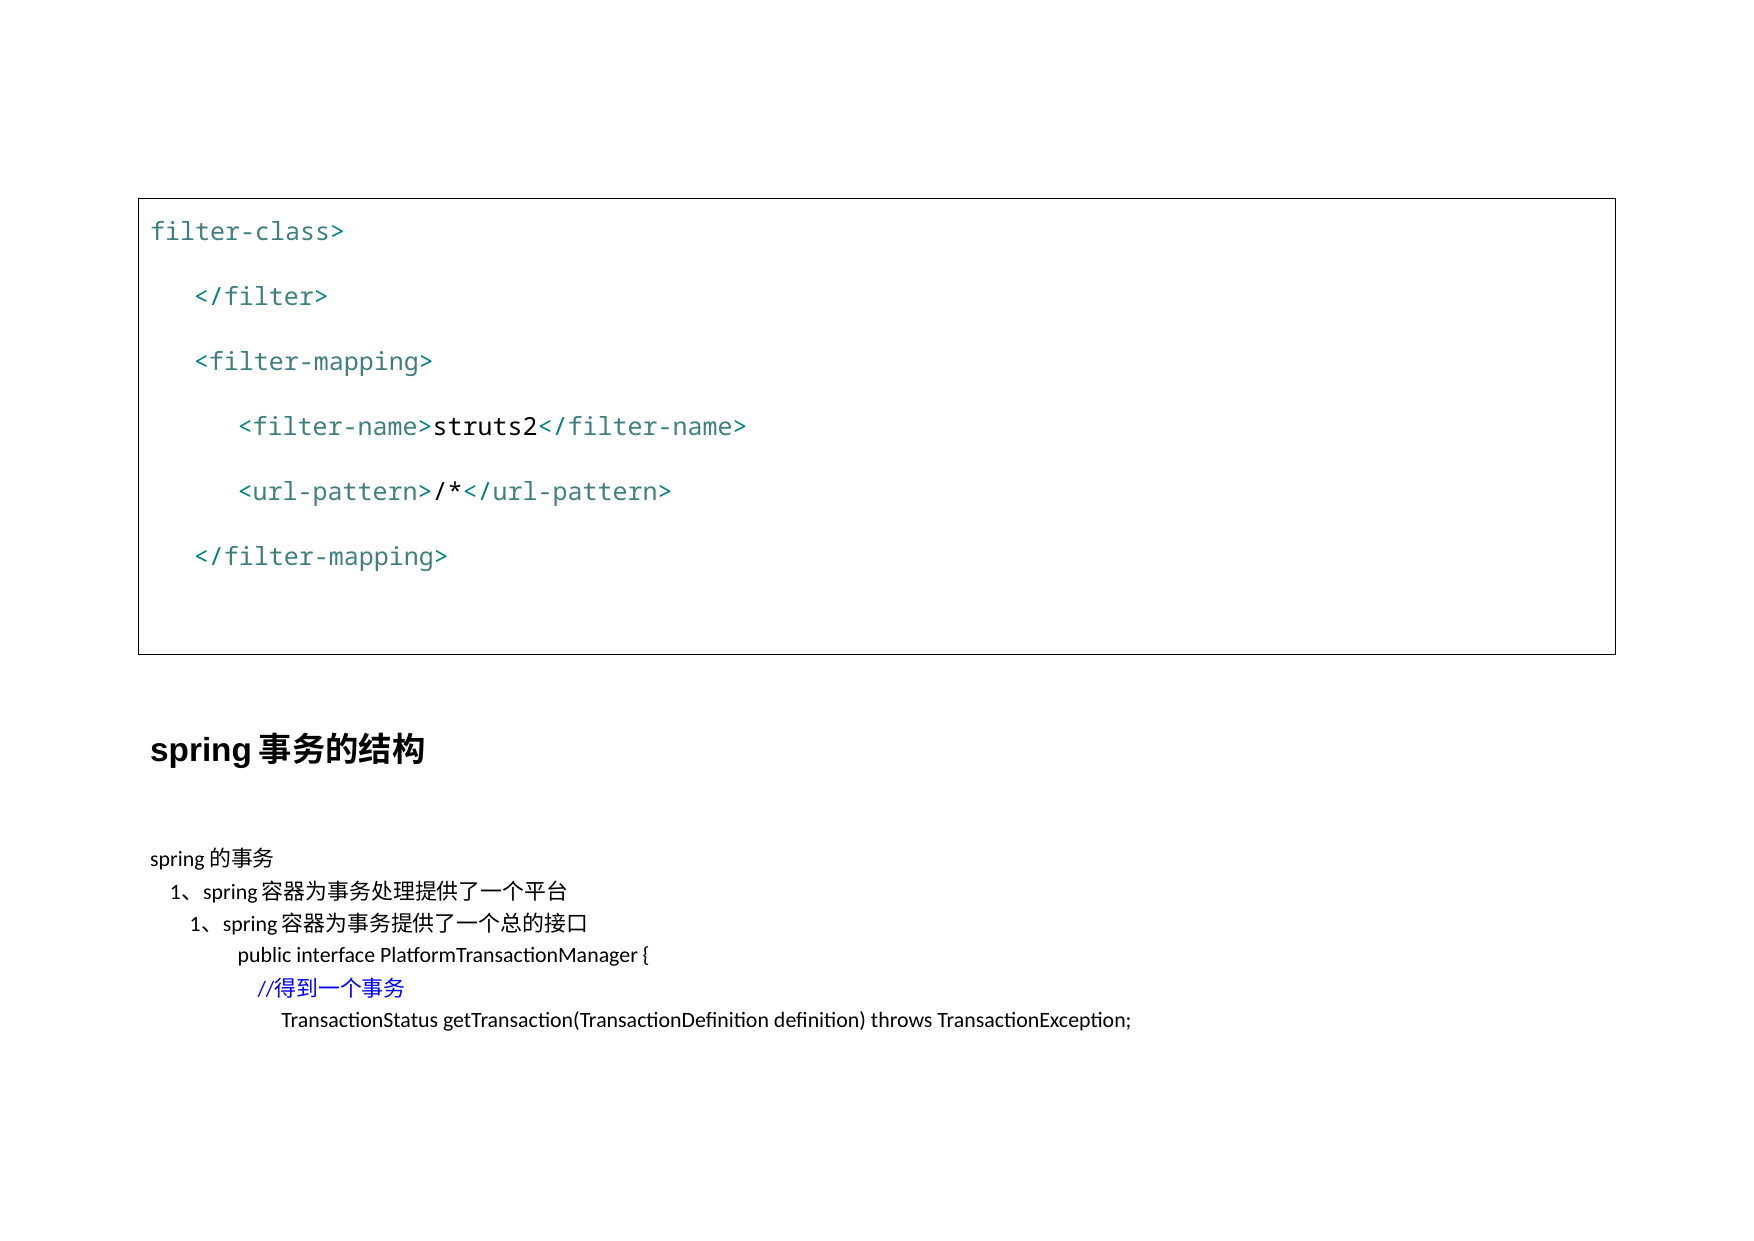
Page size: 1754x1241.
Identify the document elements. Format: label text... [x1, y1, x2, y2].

text public interface PlatformTransactionManager { [150, 938, 1704, 971]
text //得到一个事务 [150, 971, 1704, 1003]
text 1、spring容器为事务处理提供了一个平台 [150, 873, 1704, 906]
subtitle spring事务的结构 [150, 714, 1704, 779]
text TransactionStatus getTransaction(TransactionDefinition definition) throws TransactionException; [150, 1003, 1704, 1036]
text spring的事务 [150, 841, 1704, 873]
text 1、spring容器为事务提供了一个总的接口 [150, 906, 1704, 938]
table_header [139, 199, 1615, 654]
